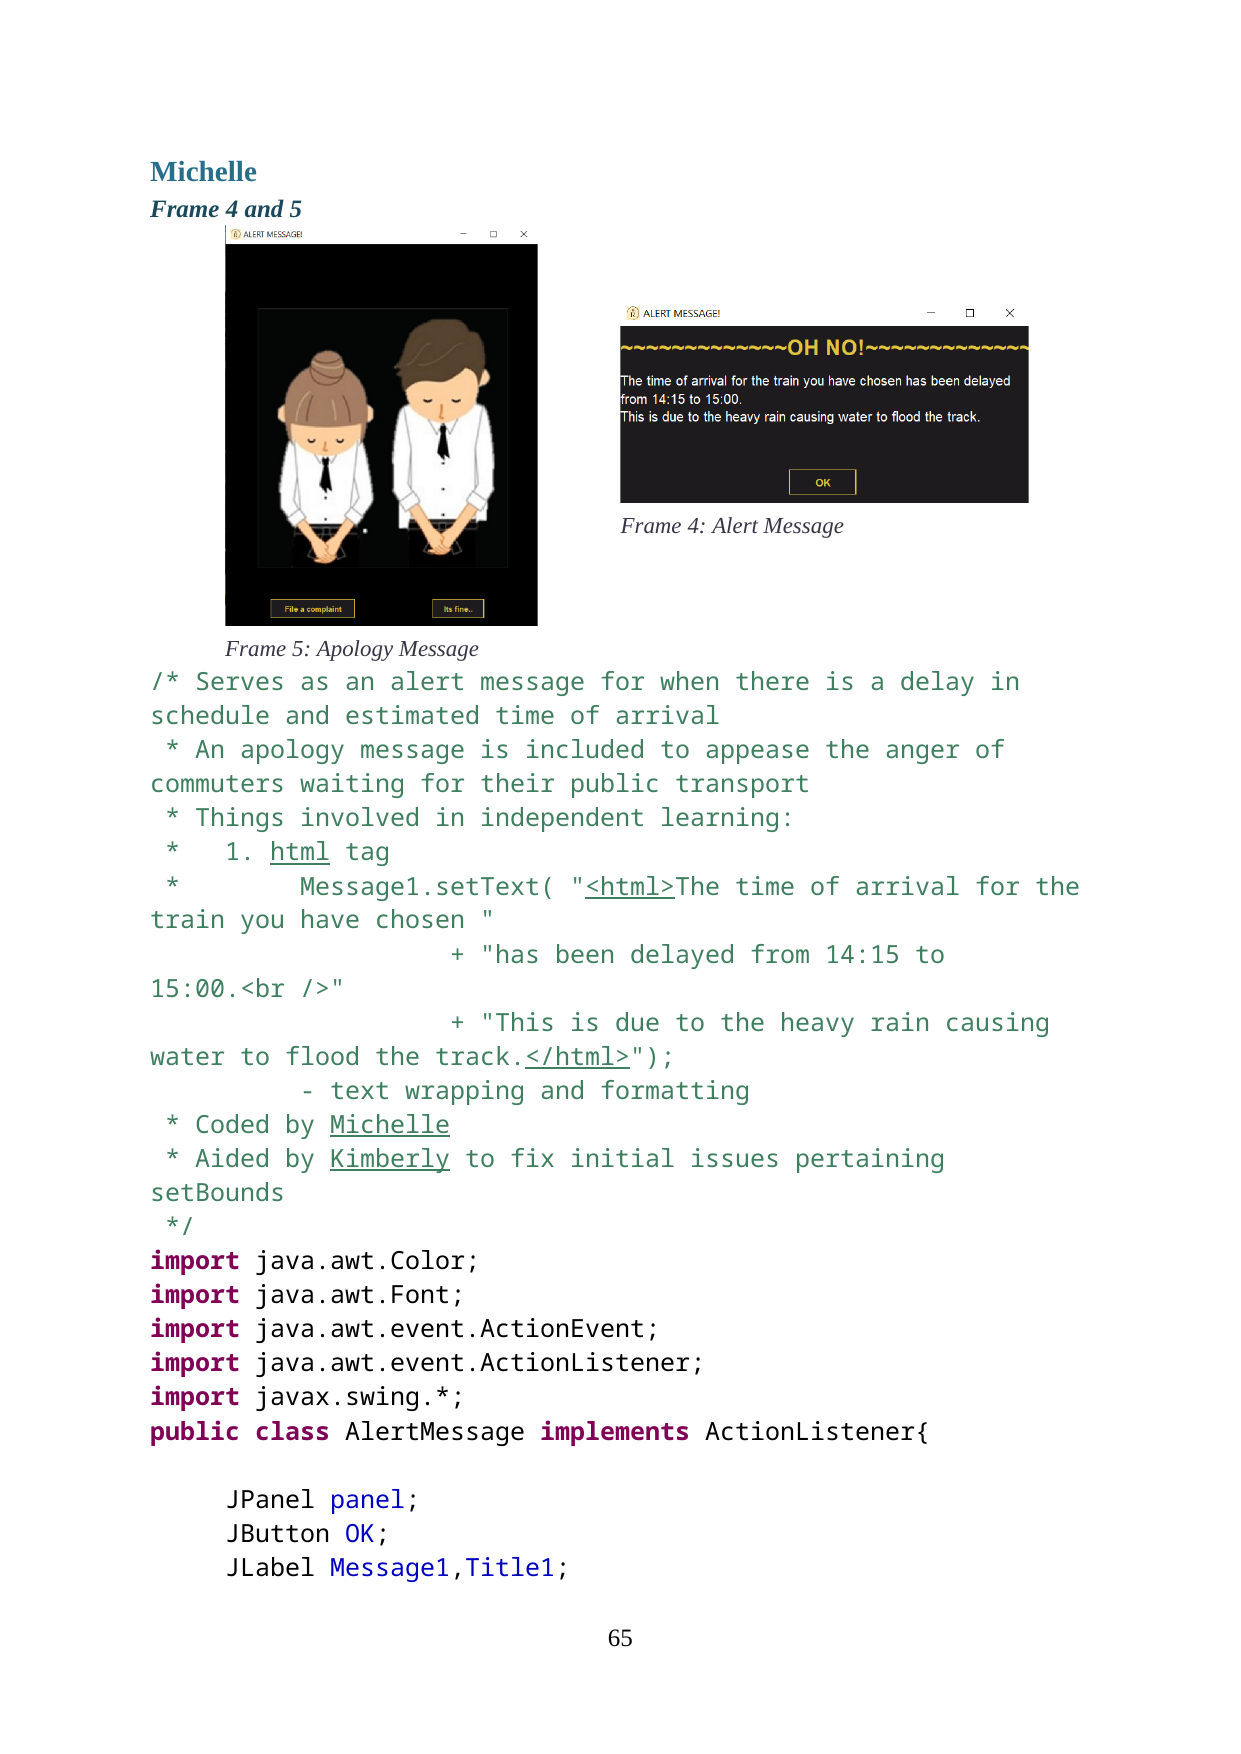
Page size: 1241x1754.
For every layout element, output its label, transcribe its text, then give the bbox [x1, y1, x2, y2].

text * Aided by Kimberly to fix initial issues pertaining setBounds [150, 1141, 1090, 1209]
text + "has been delayed from 14:15 to 15:00.<br />" [150, 936, 1090, 1004]
text * Coded by Michelle [150, 1107, 1090, 1141]
text import java.awt.Font; [150, 1277, 1090, 1311]
subtitle Michelle [150, 154, 1090, 188]
text import java.awt.Color; [150, 1243, 1090, 1277]
text public class AlertMessage implements ActionListener{ [150, 1413, 1090, 1447]
text * An apology message is included to appease the anger of commuters waiting for their public transport [150, 732, 1090, 800]
text JLabel Message1,Title1; [150, 1549, 1090, 1583]
picture [225, 225, 538, 626]
picture [620, 302, 1029, 503]
text import java.awt.event.ActionEvent; [150, 1311, 1090, 1345]
text JButton OK; [150, 1515, 1090, 1549]
text */ [150, 1209, 1090, 1243]
text * 1. html tag [150, 834, 1090, 868]
text JPanel panel; [150, 1481, 1090, 1515]
subtitle Frame 4 and 5 [150, 194, 1090, 223]
text * Message1.setText( "<html>The time of arrival for the train you have chosen " [150, 868, 1090, 936]
text * Things involved in independent learning: [150, 800, 1090, 834]
text - text wrapping and formatting [150, 1072, 1090, 1107]
text import java.awt.event.ActionListener; [150, 1345, 1090, 1379]
text + "This is due to the heavy rain causing water to flood the track.</html>"); [150, 1004, 1090, 1072]
text import javax.swing.*; [150, 1379, 1090, 1413]
